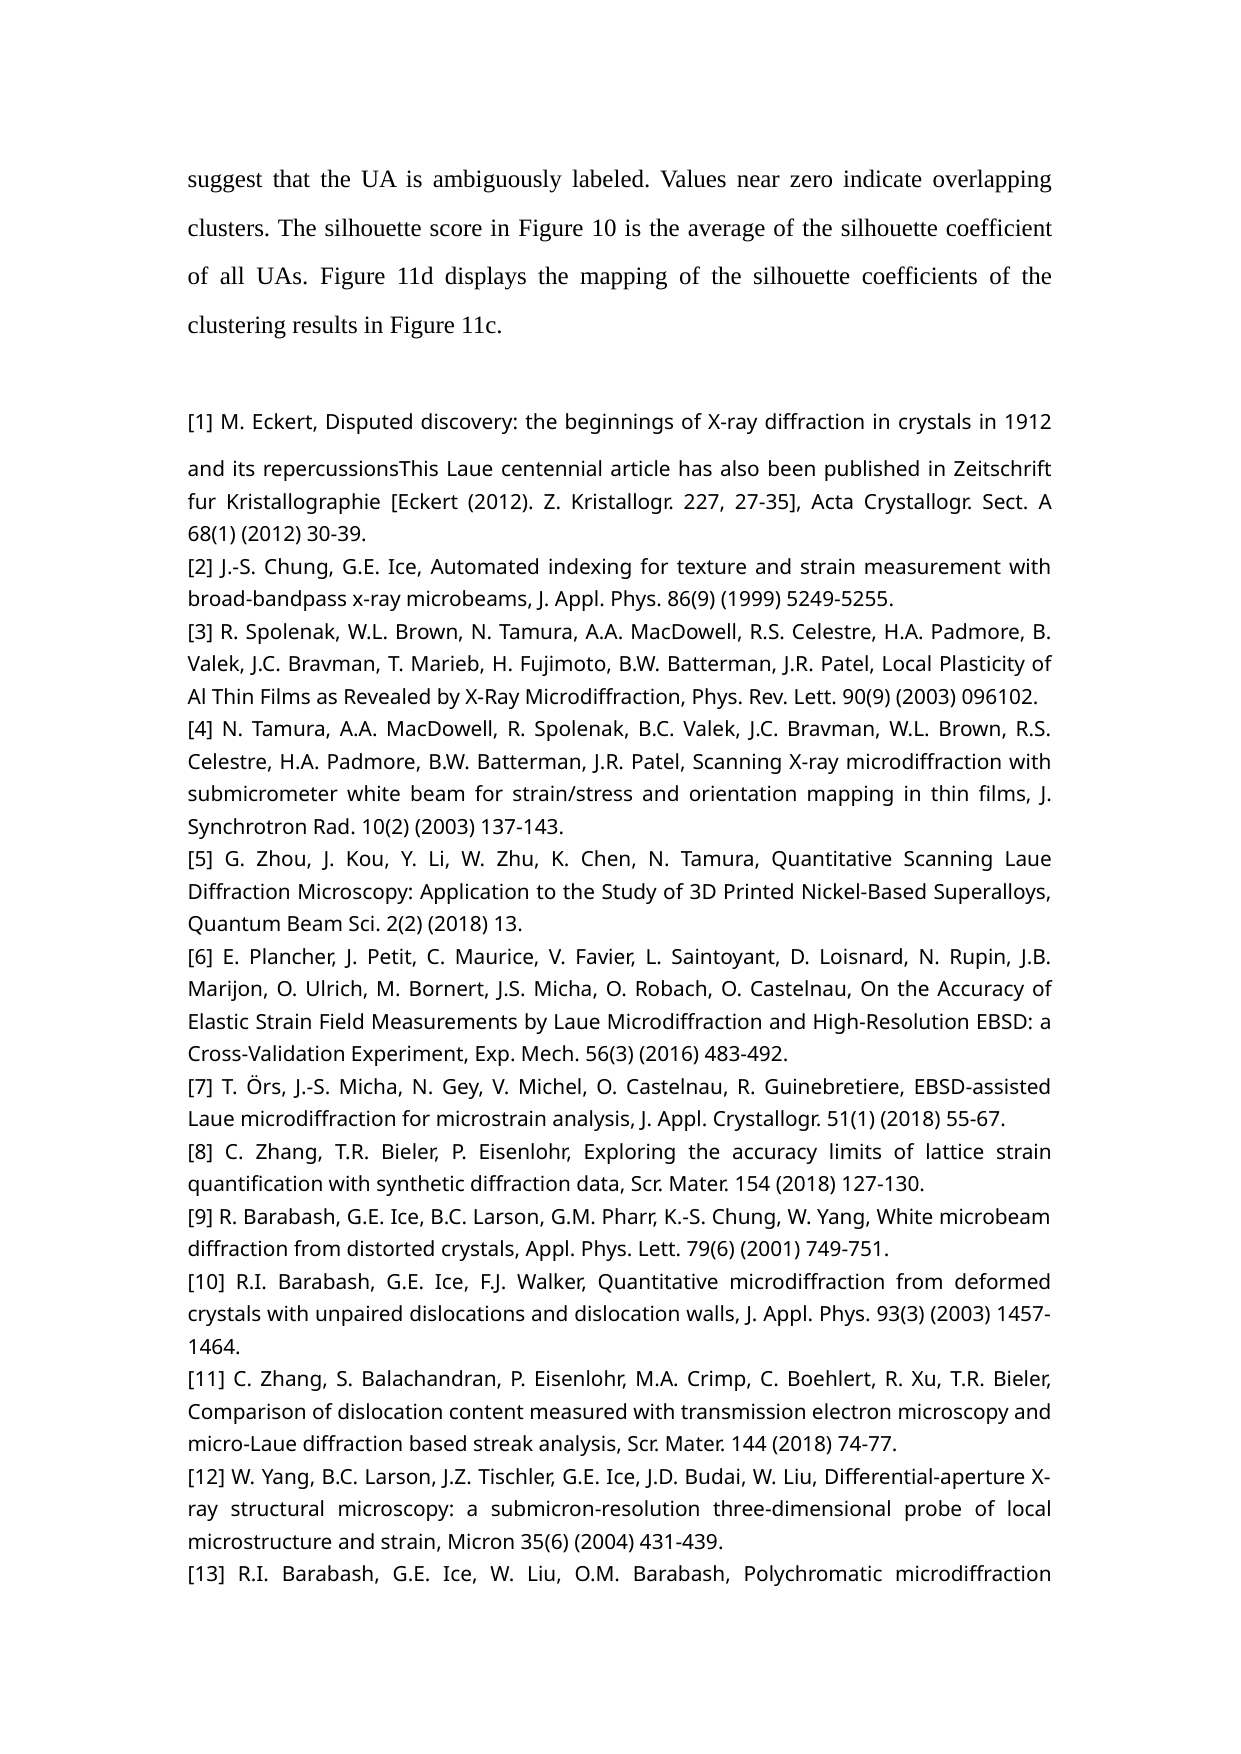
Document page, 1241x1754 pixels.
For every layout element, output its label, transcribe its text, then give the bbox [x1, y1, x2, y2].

text [2] J.-S. Chung, G.E. Ice, Automated indexing for texture and strain measurement with broad-bandpass x-ray microbeams, J. Appl. Phys. 86(9) (1999) 5249-5255. [187, 550, 1053, 615]
text [9] R. Barabash, G.E. Ice, B.C. Larson, G.M. Pharr, K.-S. Chung, W. Yang, White microbeam diffraction from distorted crystals, Appl. Phys. Lett. 79(6) (2001) 749-751. [187, 1200, 1053, 1265]
text [10] R.I. Barabash, G.E. Ice, F.J. Walker, Quantitative microdiffraction from deformed crystals with unpaired dislocations and dislocation walls, J. Appl. Phys. 93(3) (2003) 1457-1464. [187, 1265, 1053, 1363]
text [4] N. Tamura, A.A. MacDowell, R. Spolenak, B.C. Valek, J.C. Bravman, W.L. Brown, R.S. Celestre, H.A. Padmore, B.W. Batterman, J.R. Patel, Scanning X-ray microdiffraction with submicrometer white beam for strain/stress and orientation mapping in thin films, J. Synchrotron Rad. 10(2) (2003) 137-143. [187, 713, 1053, 843]
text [187, 1558, 1053, 1590]
text [3] R. Spolenak, W.L. Brown, N. Tamura, A.A. MacDowell, R.S. Celestre, H.A. Padmore, B. Valek, J.C. Bravman, T. Marieb, H. Fujimoto, B.W. Batterman, J.R. Patel, Local Plasticity of Al Thin Films as Revealed by X-Ray Microdiffraction, Phys. Rev. Lett. 90(9) (2003) 096102. [187, 615, 1053, 713]
text [8] C. Zhang, T.R. Bieler, P. Eisenlohr, Exploring the accuracy limits of lattice strain quantification with synthetic diffraction data, Scr. Mater. 154 (2018) 127-130. [187, 1135, 1053, 1200]
text [1] M. Eckert, Disputed discovery: the beginnings of X-ray diffraction in crystals in 1912 and its repercussionsThis Laue centennial article has also been published in Zeitschrift fur Kristallographie [Eckert (2012). Z. Kristallogr. 227, 27-35], Acta Crystallogr. Sect. A 68(1) (2012) 30-39. [187, 388, 1053, 550]
text [7] T. Örs, J.-S. Micha, N. Gey, V. Michel, O. Castelnau, R. Guinebretiere, EBSD-assisted Laue microdiffraction for microstrain analysis, J. Appl. Crystallogr. 51(1) (2018) 55-67. [187, 1070, 1053, 1135]
text [6] E. Plancher, J. Petit, C. Maurice, V. Favier, L. Saintoyant, D. Loisnard, N. Rupin, J.B. Marijon, O. Ulrich, M. Bornert, J.S. Micha, O. Robach, O. Castelnau, On the Accuracy of Elastic Strain Field Measurements by Laue Microdiffraction and High-Resolution EBSD: a Cross-Validation Experiment, Exp. Mech. 56(3) (2016) 483-492. [187, 940, 1053, 1070]
text [12] W. Yang, B.C. Larson, J.Z. Tischler, G.E. Ice, J.D. Budai, W. Liu, Differential-aperture X-ray structural microscopy: a submicron-resolution three-dimensional probe of local microstructure and strain, Micron 35(6) (2004) 431-439. [187, 1460, 1053, 1558]
text [5] G. Zhou, J. Kou, Y. Li, W. Zhu, K. Chen, N. Tamura, Quantitative Scanning Laue Diffraction Microscopy: Application to the Study of 3D Printed Nickel-Based Superalloys, Quantum Beam Sci. 2(2) (2018) 13. [187, 843, 1053, 940]
text [11] C. Zhang, S. Balachandran, P. Eisenlohr, M.A. Crimp, C. Boehlert, R. Xu, T.R. Bieler, Comparison of dislocation content measured with transmission electron microscopy and micro-Laue diffraction based streak analysis, Scr. Mater. 144 (2018) 74-77. [187, 1363, 1053, 1460]
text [187, 162, 1053, 341]
